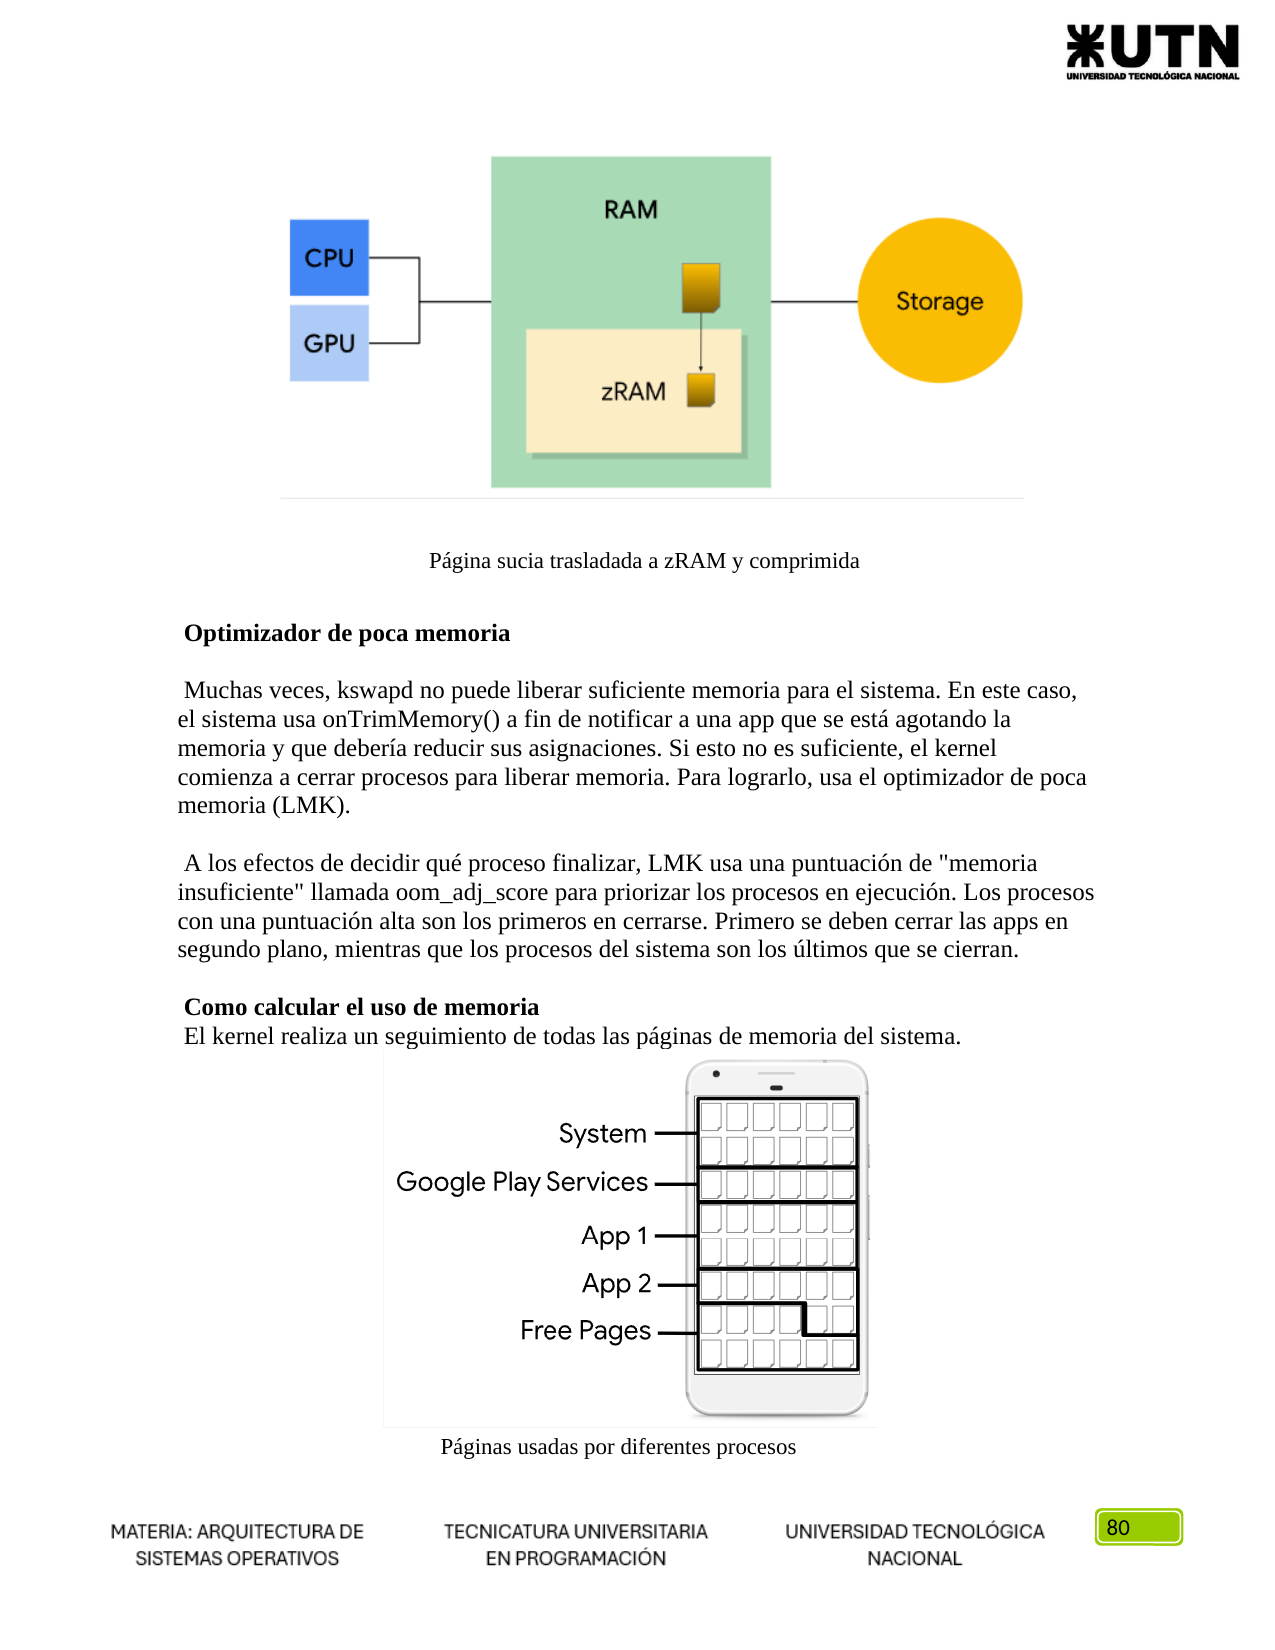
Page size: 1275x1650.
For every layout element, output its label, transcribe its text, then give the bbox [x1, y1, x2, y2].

text Optimizador de poca memoria [177, 592, 1098, 675]
picture [280, 147, 1024, 499]
picture [383, 1049, 878, 1428]
picture [1059, 18, 1244, 82]
text Página sucia trasladada a zRAM y comprimida [177, 547, 1098, 573]
picture [75, 1500, 1085, 1601]
text Muchas veces, kswapd no puede liberar suficiente memoria para el sistema. En este caso, el sistema usa onTrimMemory() a fin de notificar a una app que se está agotando la memoria y que debería reducir sus asignaciones. Si esto no es suficiente, el kernel comienza a cerrar procesos para liberar memoria. Para lograrlo, usa el optimizador de poca memoria (LMK). [177, 675, 1098, 819]
